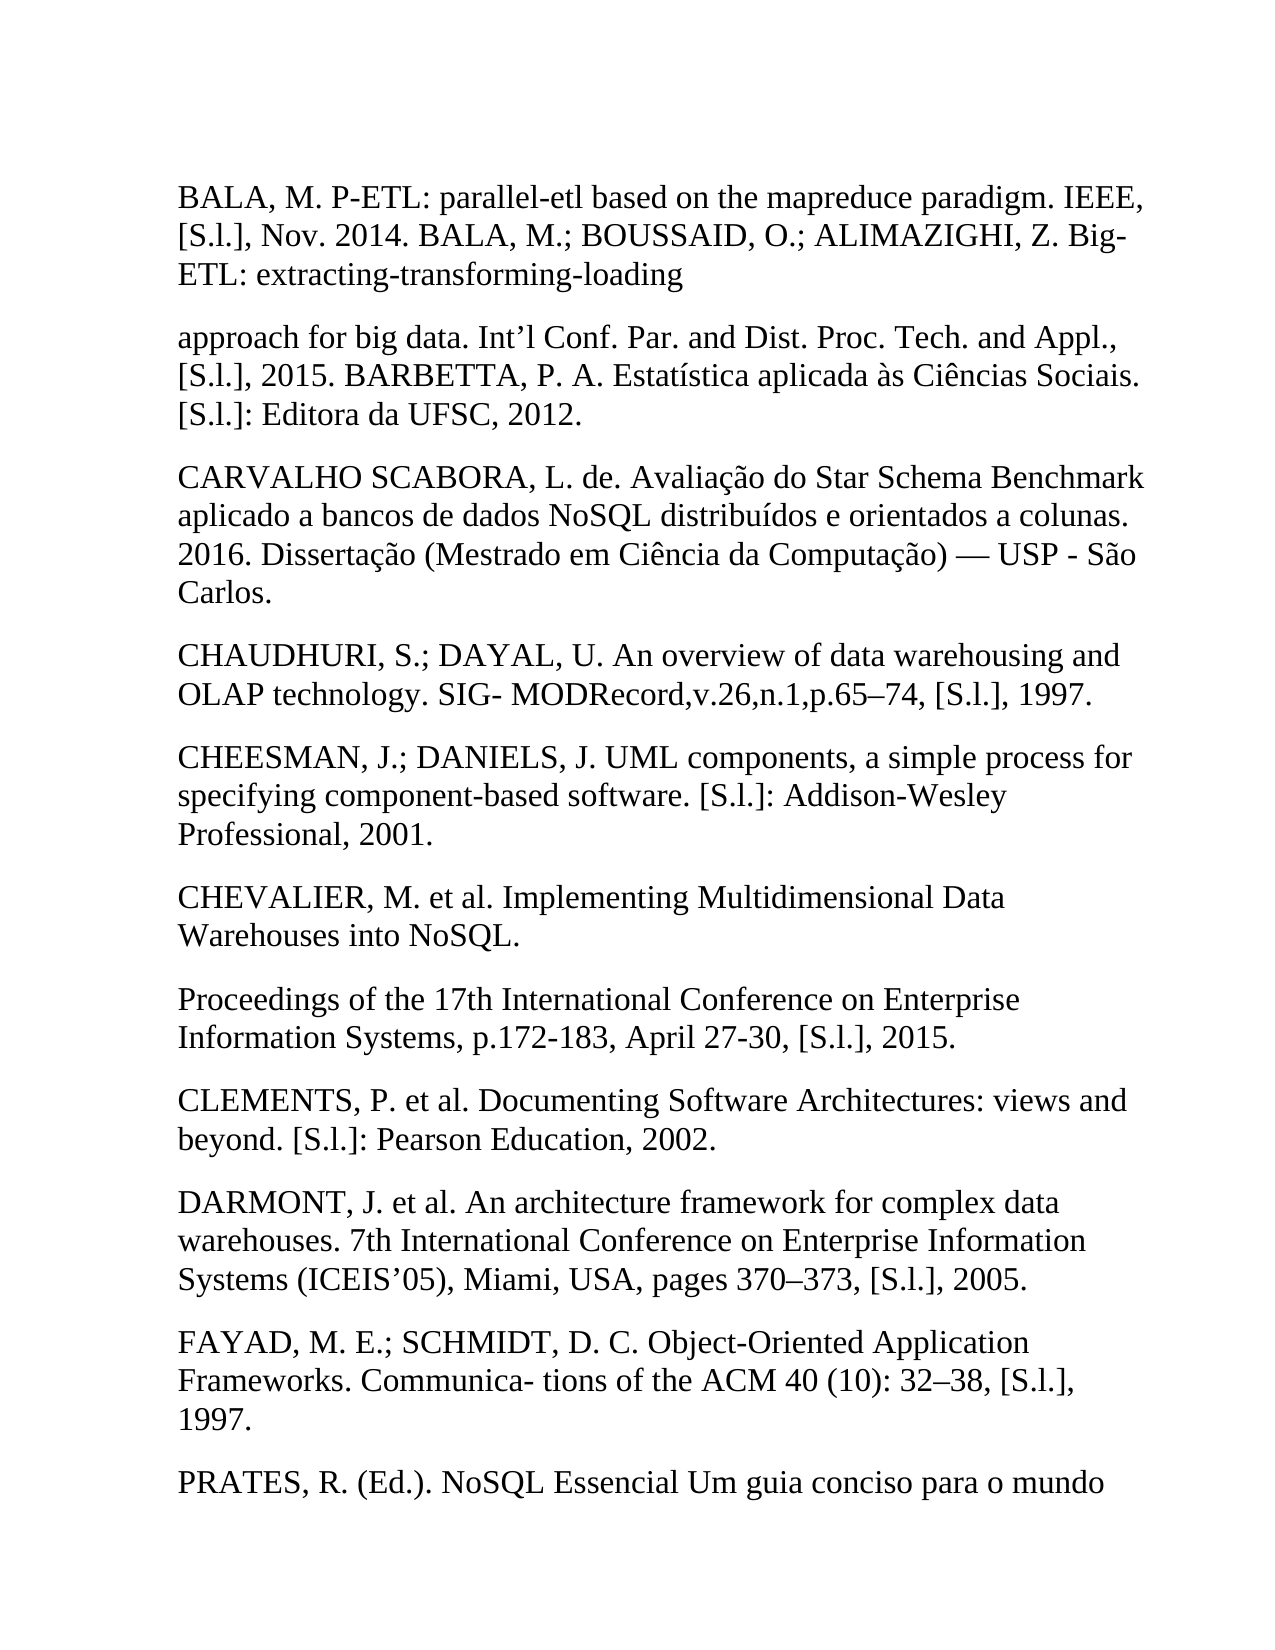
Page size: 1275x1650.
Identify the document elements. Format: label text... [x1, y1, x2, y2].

text DARMONT, J. et al. An architecture framework for complex data warehouses. 7th International Conference on Enterprise Information Systems (ICEIS’05), Miami, USA, pages 370–373, [S.l.], 2005. [177, 1182, 1157, 1297]
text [177, 1462, 1157, 1501]
text CHEESMAN, J.; DANIELS, J. UML components, a simple process for specifying component-based software. [S.l.]: Addison-Wesley Professional, 2001. [177, 737, 1157, 852]
text Proceedings of the 17th International Conference on Enterprise Information Systems, p.172-183, April 27-30, [S.l.], 2015. [177, 979, 1157, 1056]
text CLEMENTS, P. et al. Documenting Software Architectures: views and beyond. [S.l.]: Pearson Education, 2002. [177, 1081, 1157, 1157]
text CARVALHO SCABORA, L. de. Avaliação do Star Schema Benchmark aplicado a bancos de dados NoSQL distribuídos e orientados a colunas. 2016. Dissertação (Mestrado em Ciência da Computação) — USP - São Carlos. [177, 457, 1157, 611]
text CHAUDHURI, S.; DAYAL, U. An overview of data warehousing and OLAP technology. SIG- MODRecord,v.26,n.1,p.65–74, [S.l.], 1997. [177, 636, 1157, 712]
text CHEVALIER, M. et al. Implementing Multidimensional Data Warehouses into NoSQL. [177, 877, 1157, 954]
text FAYAD, M. E.; SCHMIDT, D. C. Object-Oriented Application Frameworks. Communica- tions of the ACM 40 (10): 32–38, [S.l.], 1997. [177, 1322, 1157, 1437]
text BALA, M. P-ETL: parallel-etl based on the mapreduce paradigm. IEEE, [S.l.], Nov. 2014. BALA, M.; BOUSSAID, O.; ALIMAZIGHI, Z. Big-ETL: extracting-transforming-loading [177, 177, 1157, 292]
text approach for big data. Int’l Conf. Par. and Dist. Proc. Tech. and Appl., [S.l.], 2015. BARBETTA, P. A. Estatística aplicada às Ciências Sociais. [S.l.]: Editora da UFSC, 2012. [177, 317, 1157, 432]
